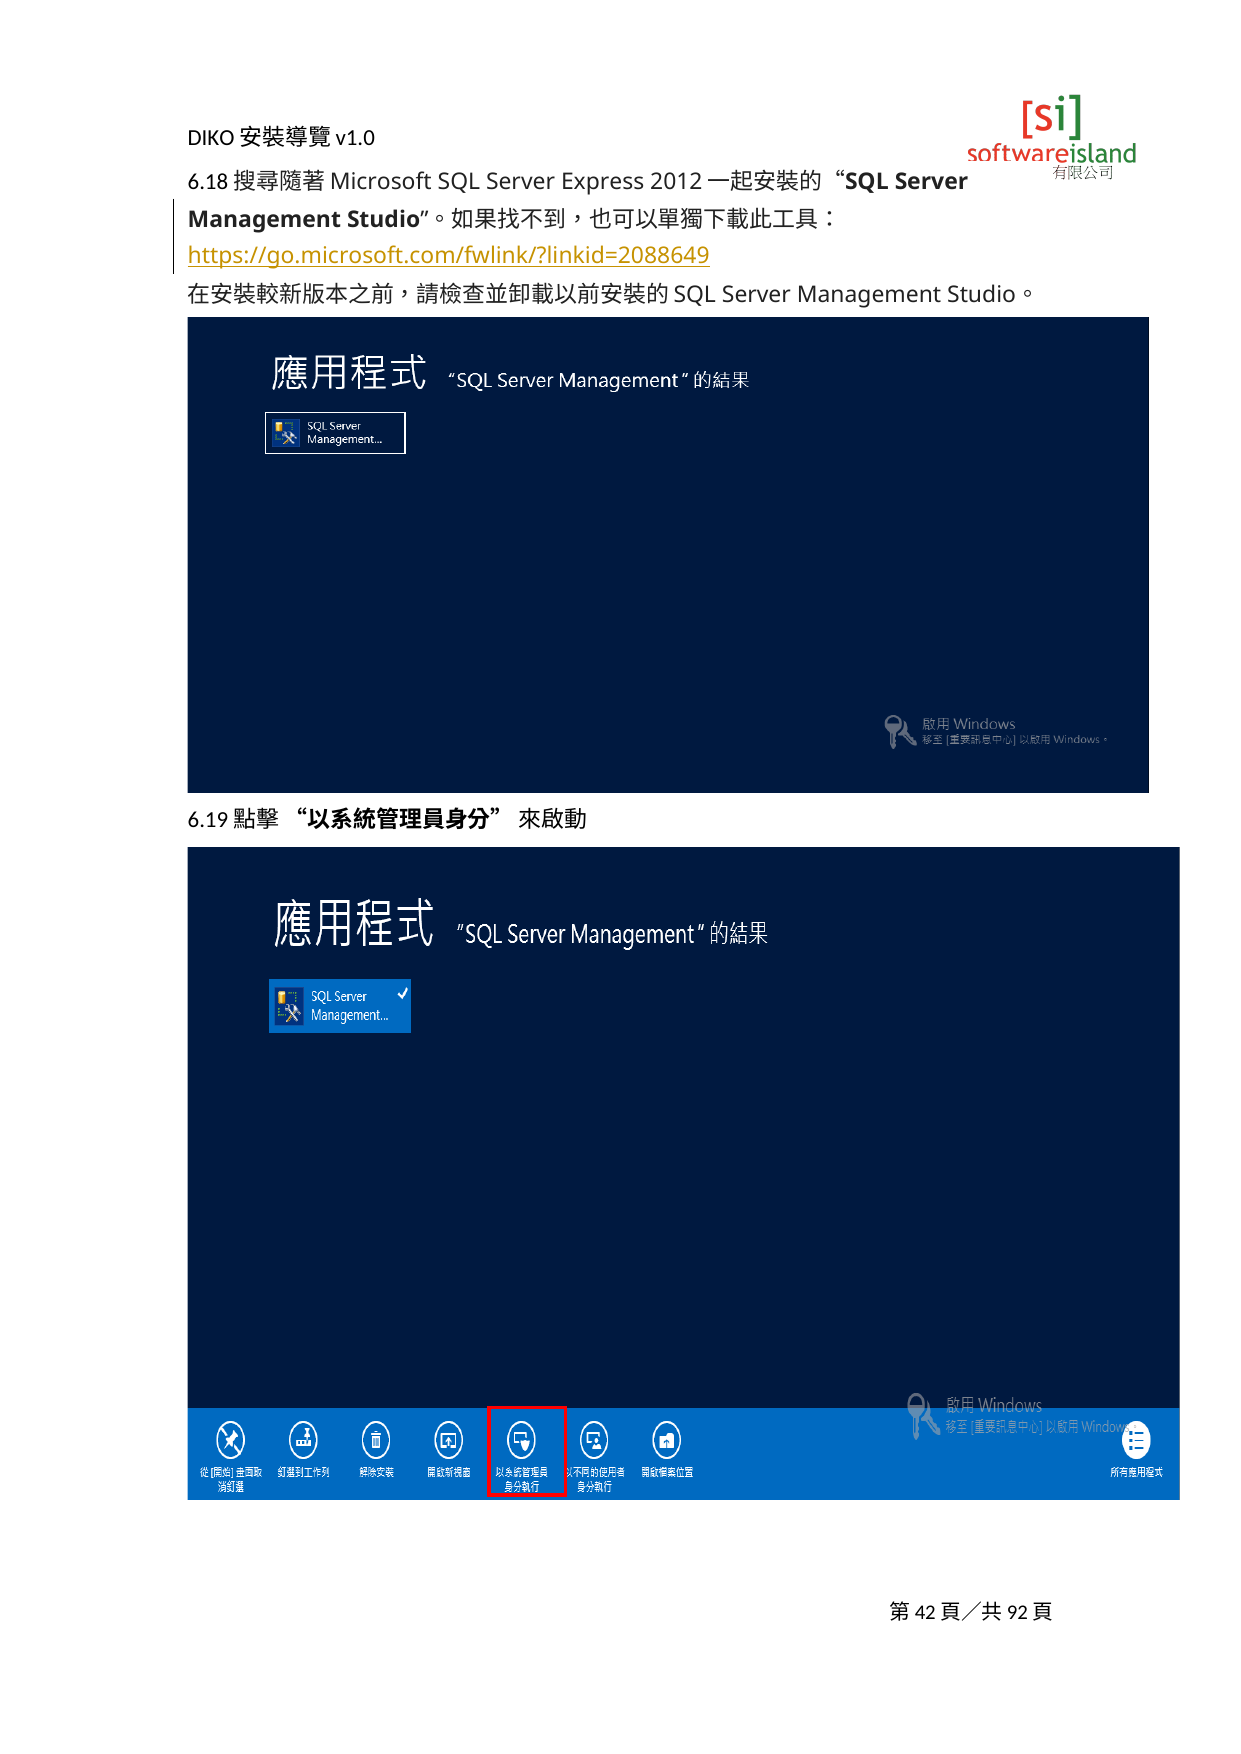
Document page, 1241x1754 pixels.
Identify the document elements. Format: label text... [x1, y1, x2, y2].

picture [187, 847, 1180, 1500]
picture [967, 89, 1137, 180]
text 6.19 點擊 “以系統管理員身分” 來啟動 [187, 799, 1053, 836]
picture [187, 317, 1149, 793]
text 6.18 搜尋隨著Microsoft SQL Server Express 2012一起安裝的“SQL Server Management Studio”。如果找不到，也可以單獨下載此工具： 在安裝較新版本之前，請檢查並卸載以前安裝的SQL Server Management Studio。 [187, 161, 1053, 311]
